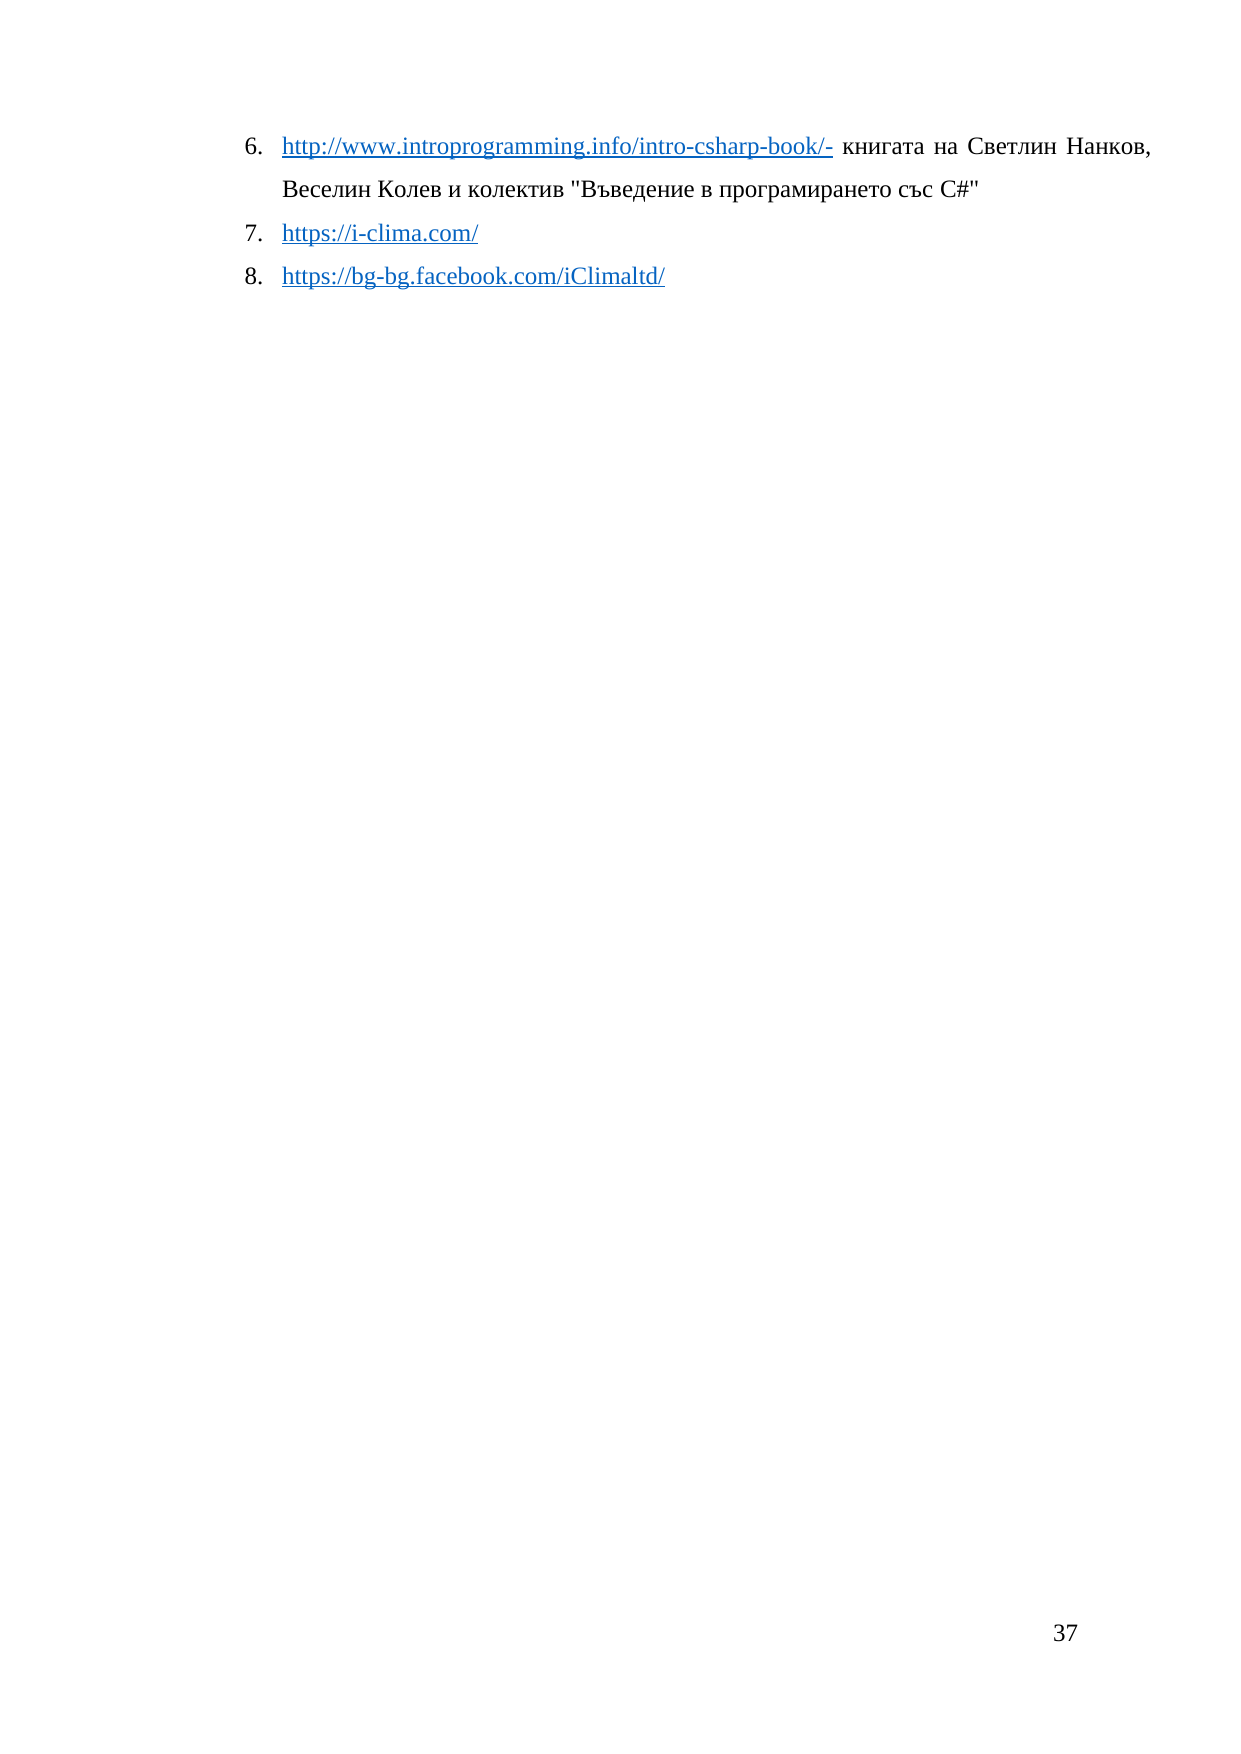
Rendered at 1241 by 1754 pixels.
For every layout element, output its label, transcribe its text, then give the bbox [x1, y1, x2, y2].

list http://www.introprogramming.info/intro-csharp-book/- книгата на Светлин Нанков, Веселин Колев и колектив "Въведение в програмирането със C#" [244, 131, 1152, 203]
list https://bg-bg.facebook.com/iClimaltd/ [244, 261, 1152, 289]
list https://i-clima.com/ [244, 218, 1152, 246]
